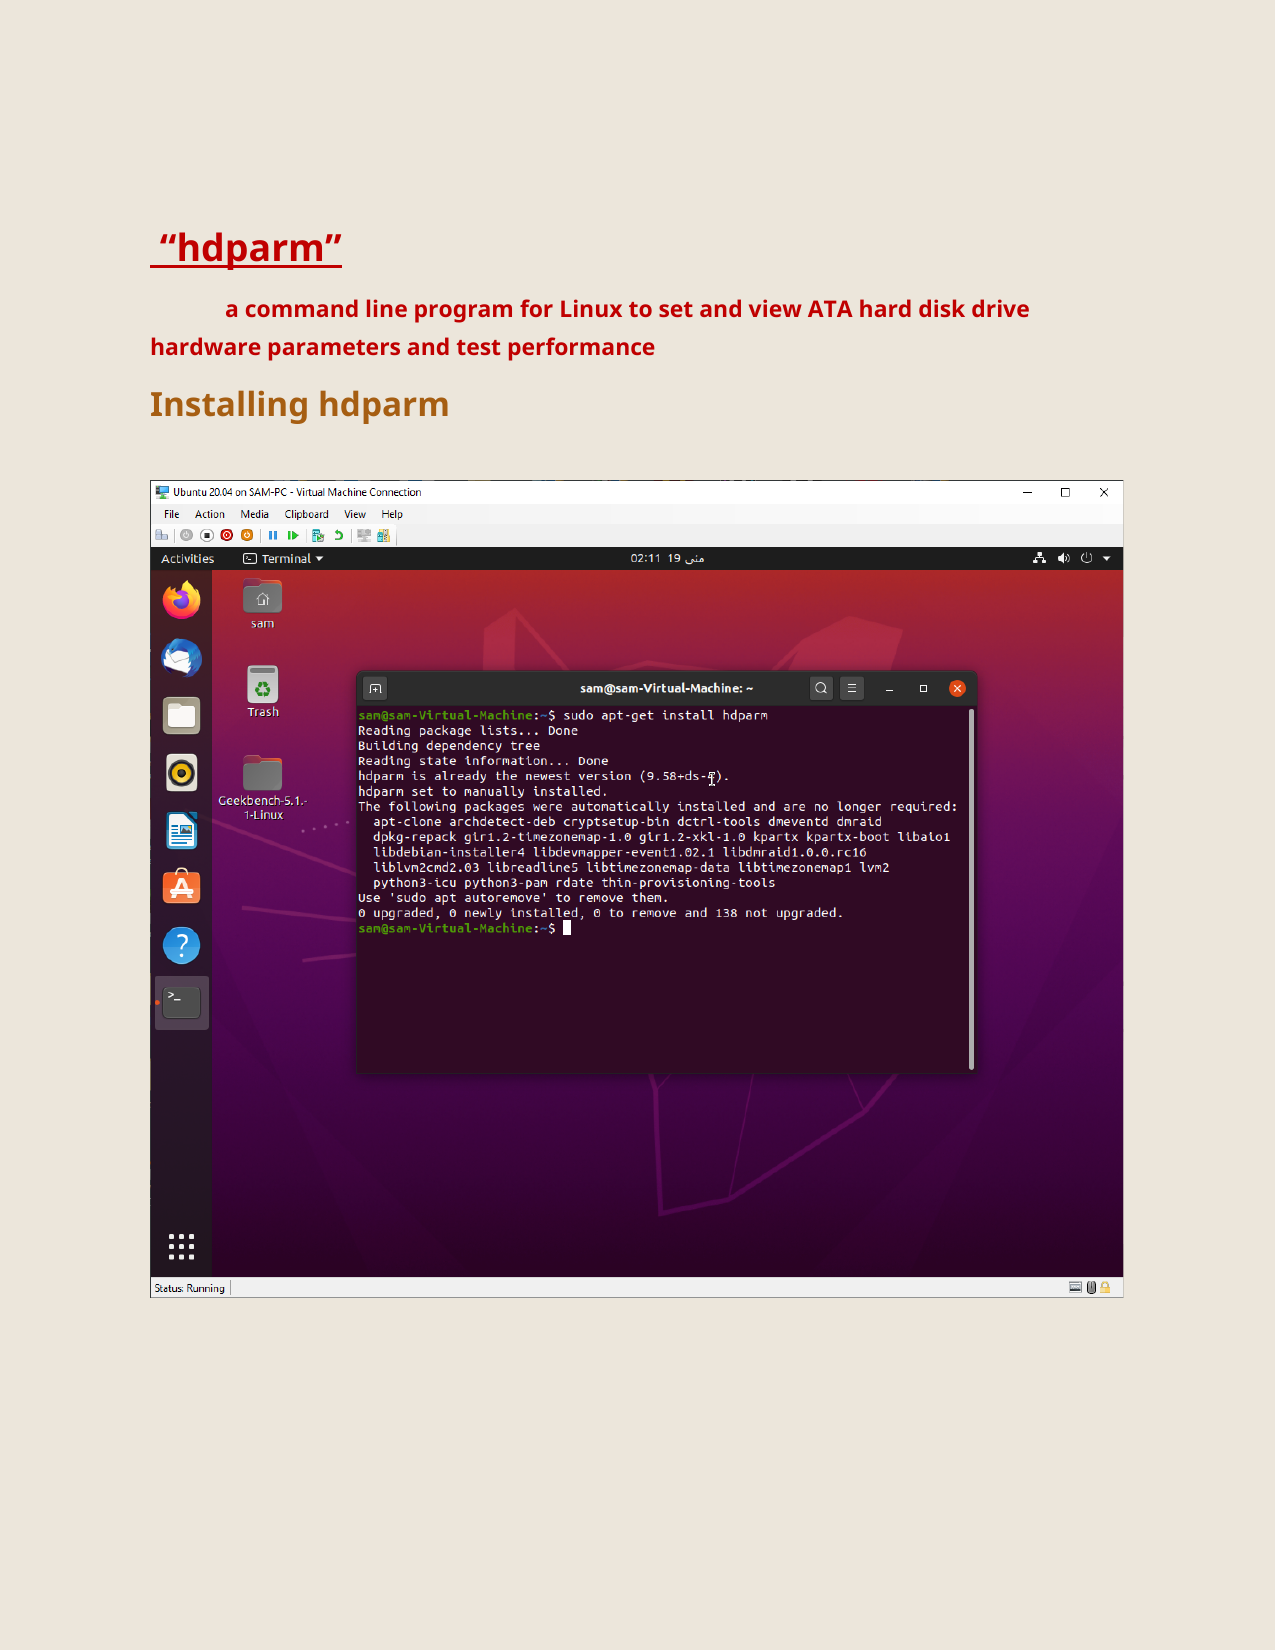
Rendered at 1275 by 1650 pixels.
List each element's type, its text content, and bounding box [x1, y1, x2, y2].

picture [150, 480, 1124, 1298]
text Installing hdparm [150, 381, 1125, 426]
text “hdparm” a command line program for Linux to set and view ATA hard disk drive hardware parameters and test performance [150, 222, 1125, 362]
